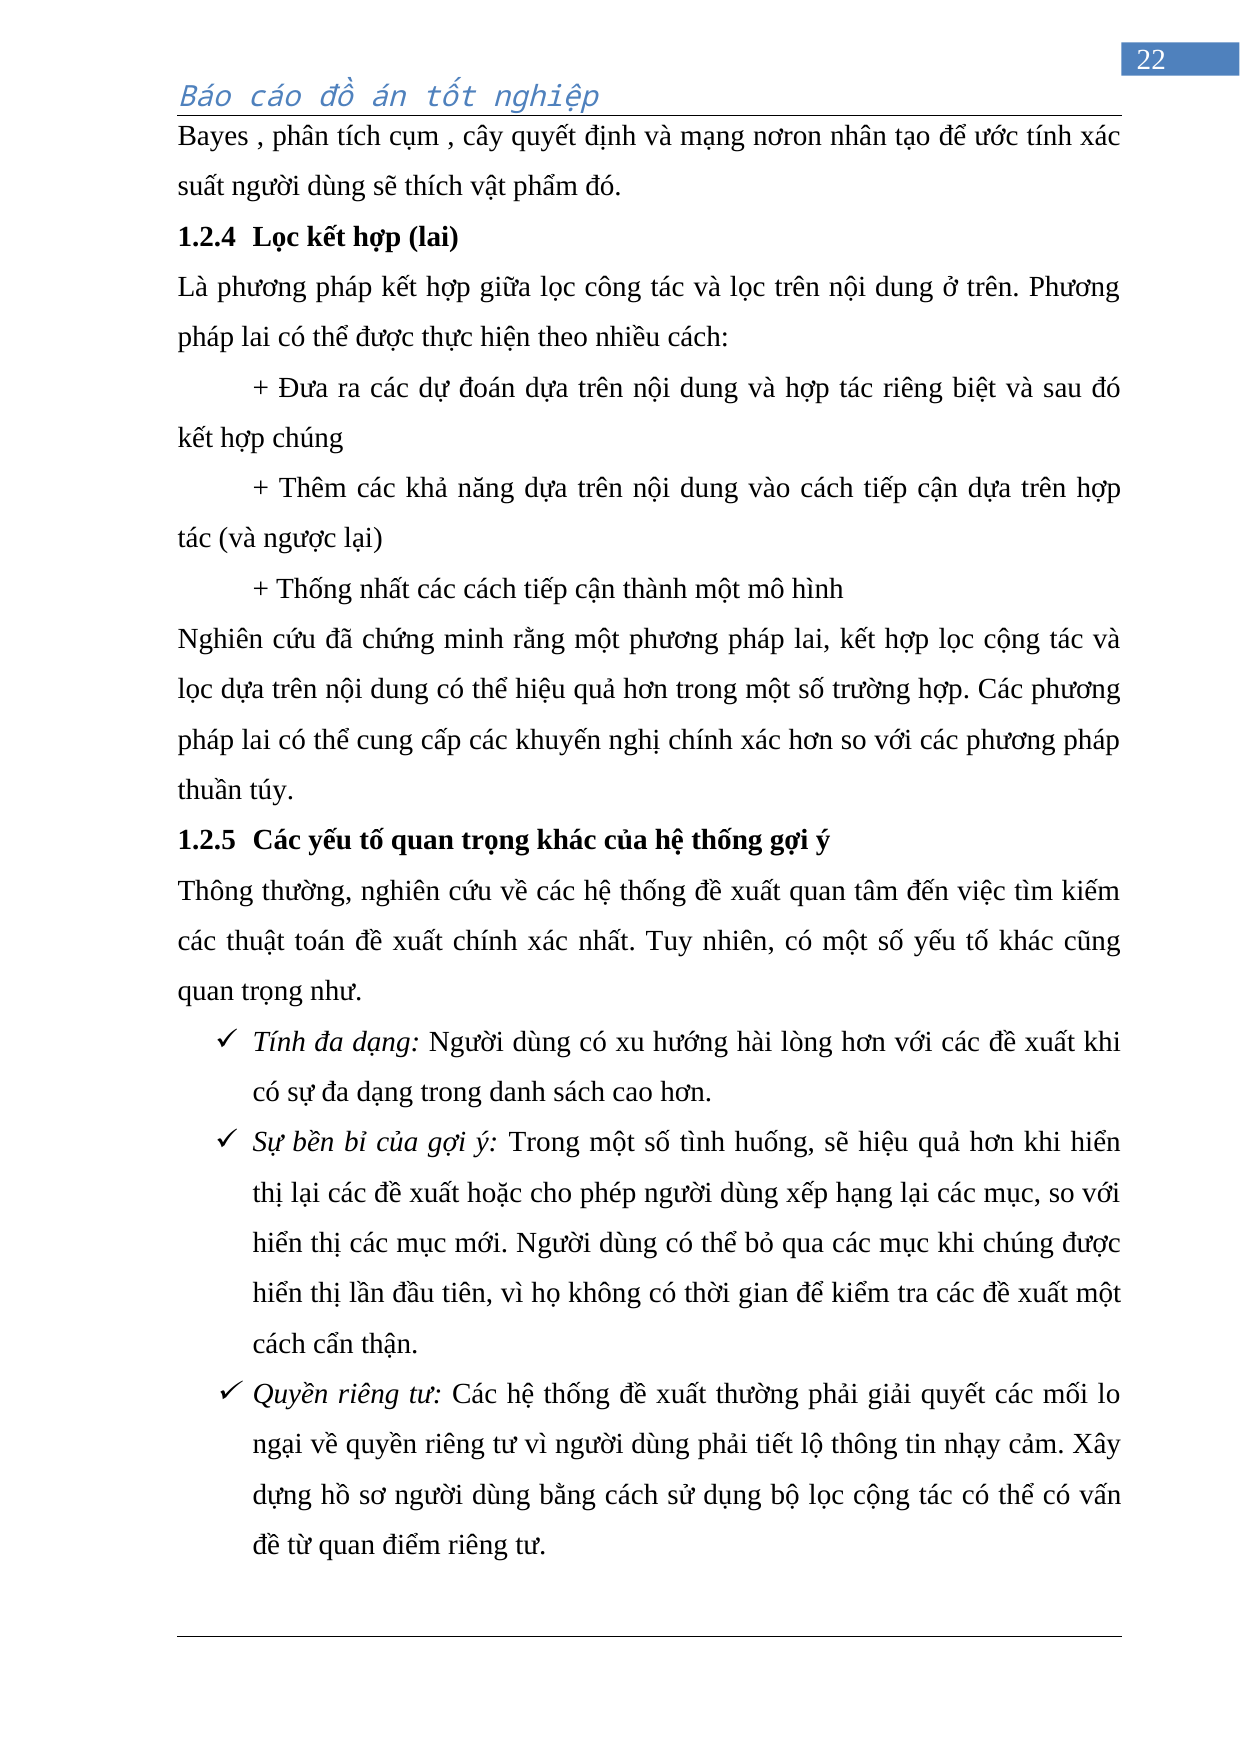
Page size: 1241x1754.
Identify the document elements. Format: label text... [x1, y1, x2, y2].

text Là phương pháp kết hợp giữa lọc công tác và lọc trên nội dung ở trên. Phương pháp lai có thể được thực hiện theo nhiều cách: [177, 269, 1122, 353]
text + Đưa ra các dự đoán dựa trên nội dung và hợp tác riêng biệt và sau đó kết hợp chúng [177, 370, 1122, 453]
subtitle Lọc kết hợp (lai) [177, 219, 1122, 252]
text Thông thường, nghiên cứu về các hệ thống đề xuất quan tâm đến việc tìm kiếm các thuật toán đề xuất chính xác nhất. Tuy nhiên, có một số yếu tố khác cũng quan trọng như. [177, 873, 1122, 1007]
subtitle Các yếu tố quan trọng khác của hệ thống gợi ý [177, 822, 1122, 856]
text Nghiên cứu đã chứng minh rằng một phương pháp lai, kết hợp lọc cộng tác và lọc dựa trên nội dung có thể hiệu quả hơn trong một số trường hợp. Các phương pháp lai có thể cung cấp các khuyến nghị chính xác hơn so với các phương pháp thuần túy. [177, 621, 1122, 806]
text + Thêm các khả năng dựa trên nội dung vào cách tiếp cận dựa trên hợp tác (và ngược lại) [177, 470, 1122, 554]
list Tính đa dạng: Người dùng có xu hướng hài lòng hơn với các đề xuất khi có sự đa dạng trong danh sách cao hơn. [215, 1024, 1122, 1108]
list Sự bền bỉ của gợi ý: Trong một số tình huống, sẽ hiệu quả hơn khi hiển thị lại các đề xuất hoặc cho phép người dùng xếp hạng lại các mục, so với hiển thị các mục mới. Người dùng có thể bỏ qua các mục khi chúng được hiển thị lần đầu tiên, vì họ không có thời gian để kiểm tra các đề xuất một cách cẩn thận. [215, 1124, 1122, 1359]
list Quyền riêng tư: Các hệ thống đề xuất thường phải giải quyết các mối lo ngại về quyền riêng tư vì người dùng phải tiết lộ thông tin nhạy cảm. Xây dựng hồ sơ người dùng bằng cách sử dụng bộ lọc cộng tác có thể có vấn đề từ quan điểm riêng tư. [215, 1376, 1122, 1561]
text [177, 118, 1122, 202]
text + Thống nhất các cách tiếp cận thành một mô hình [177, 571, 1122, 604]
